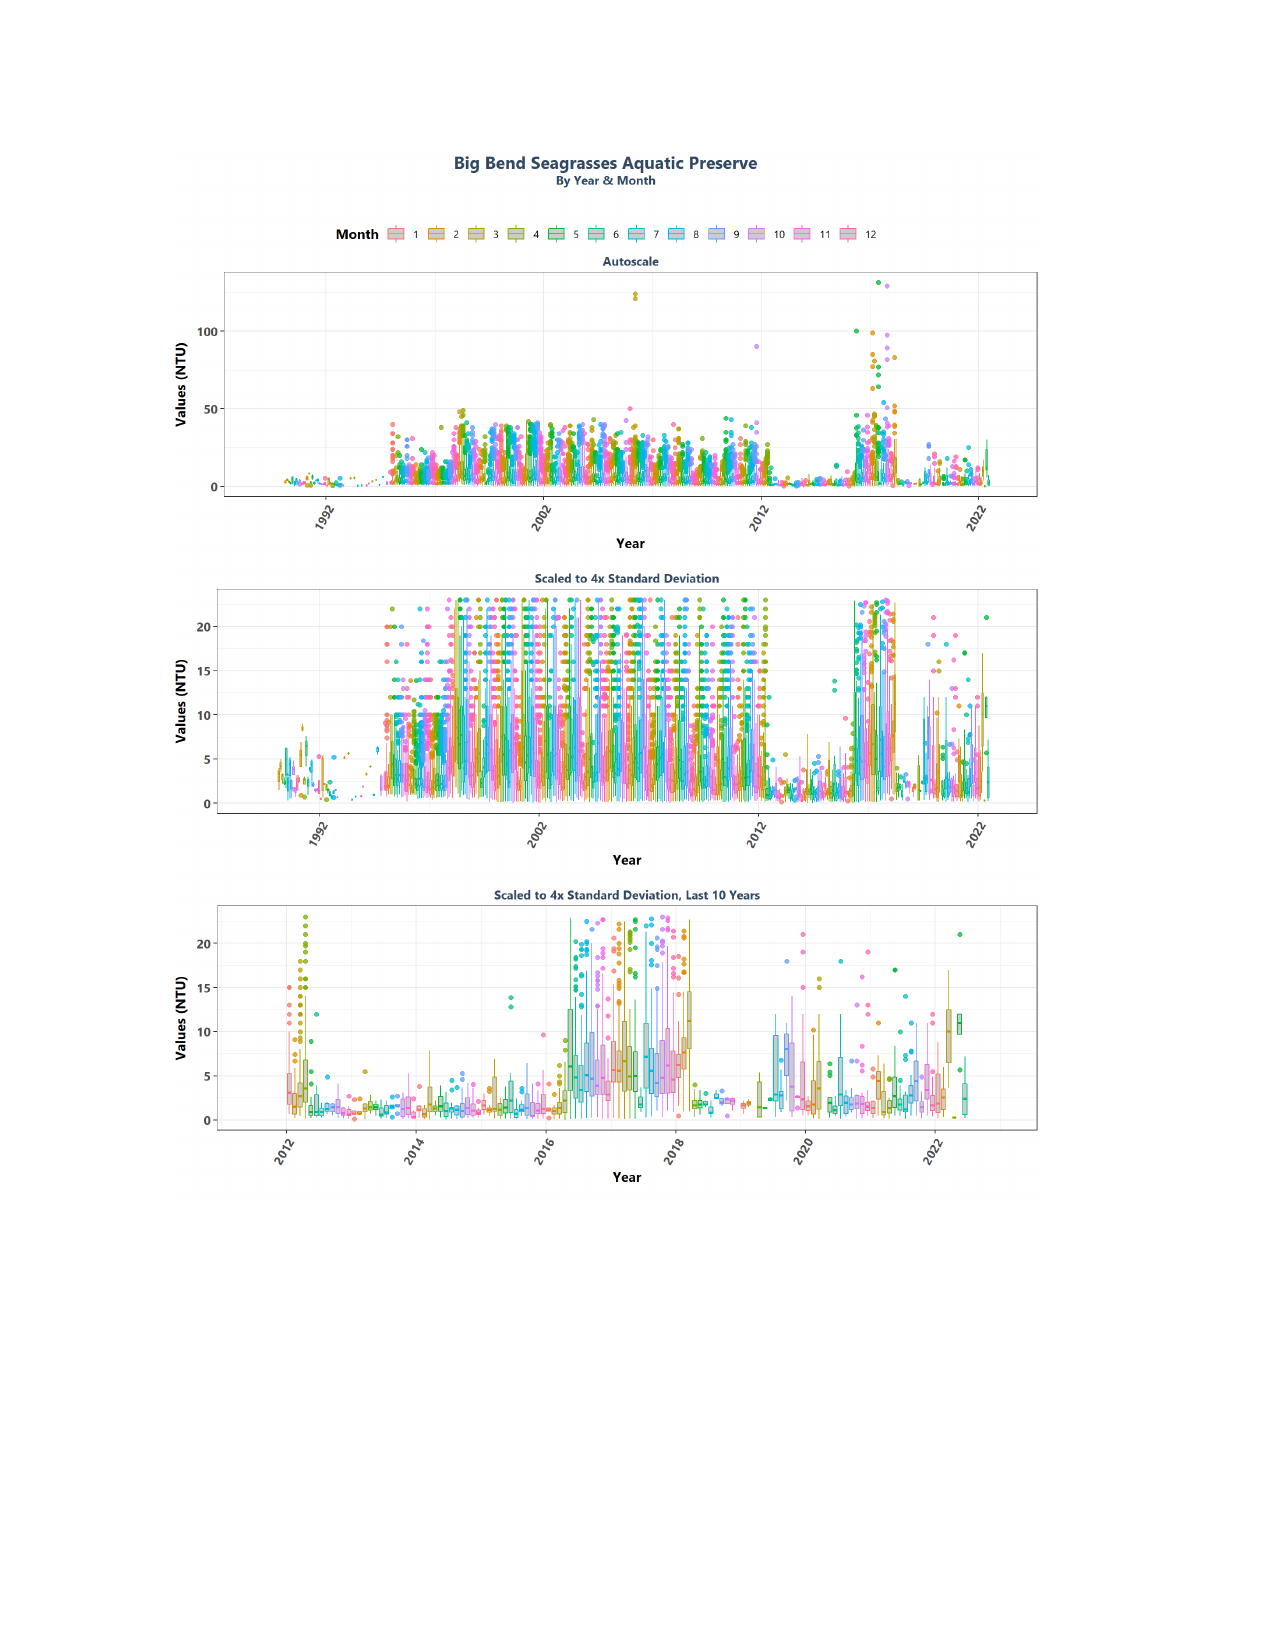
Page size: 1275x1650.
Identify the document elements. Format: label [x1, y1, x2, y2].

picture [168, 150, 1044, 1200]
